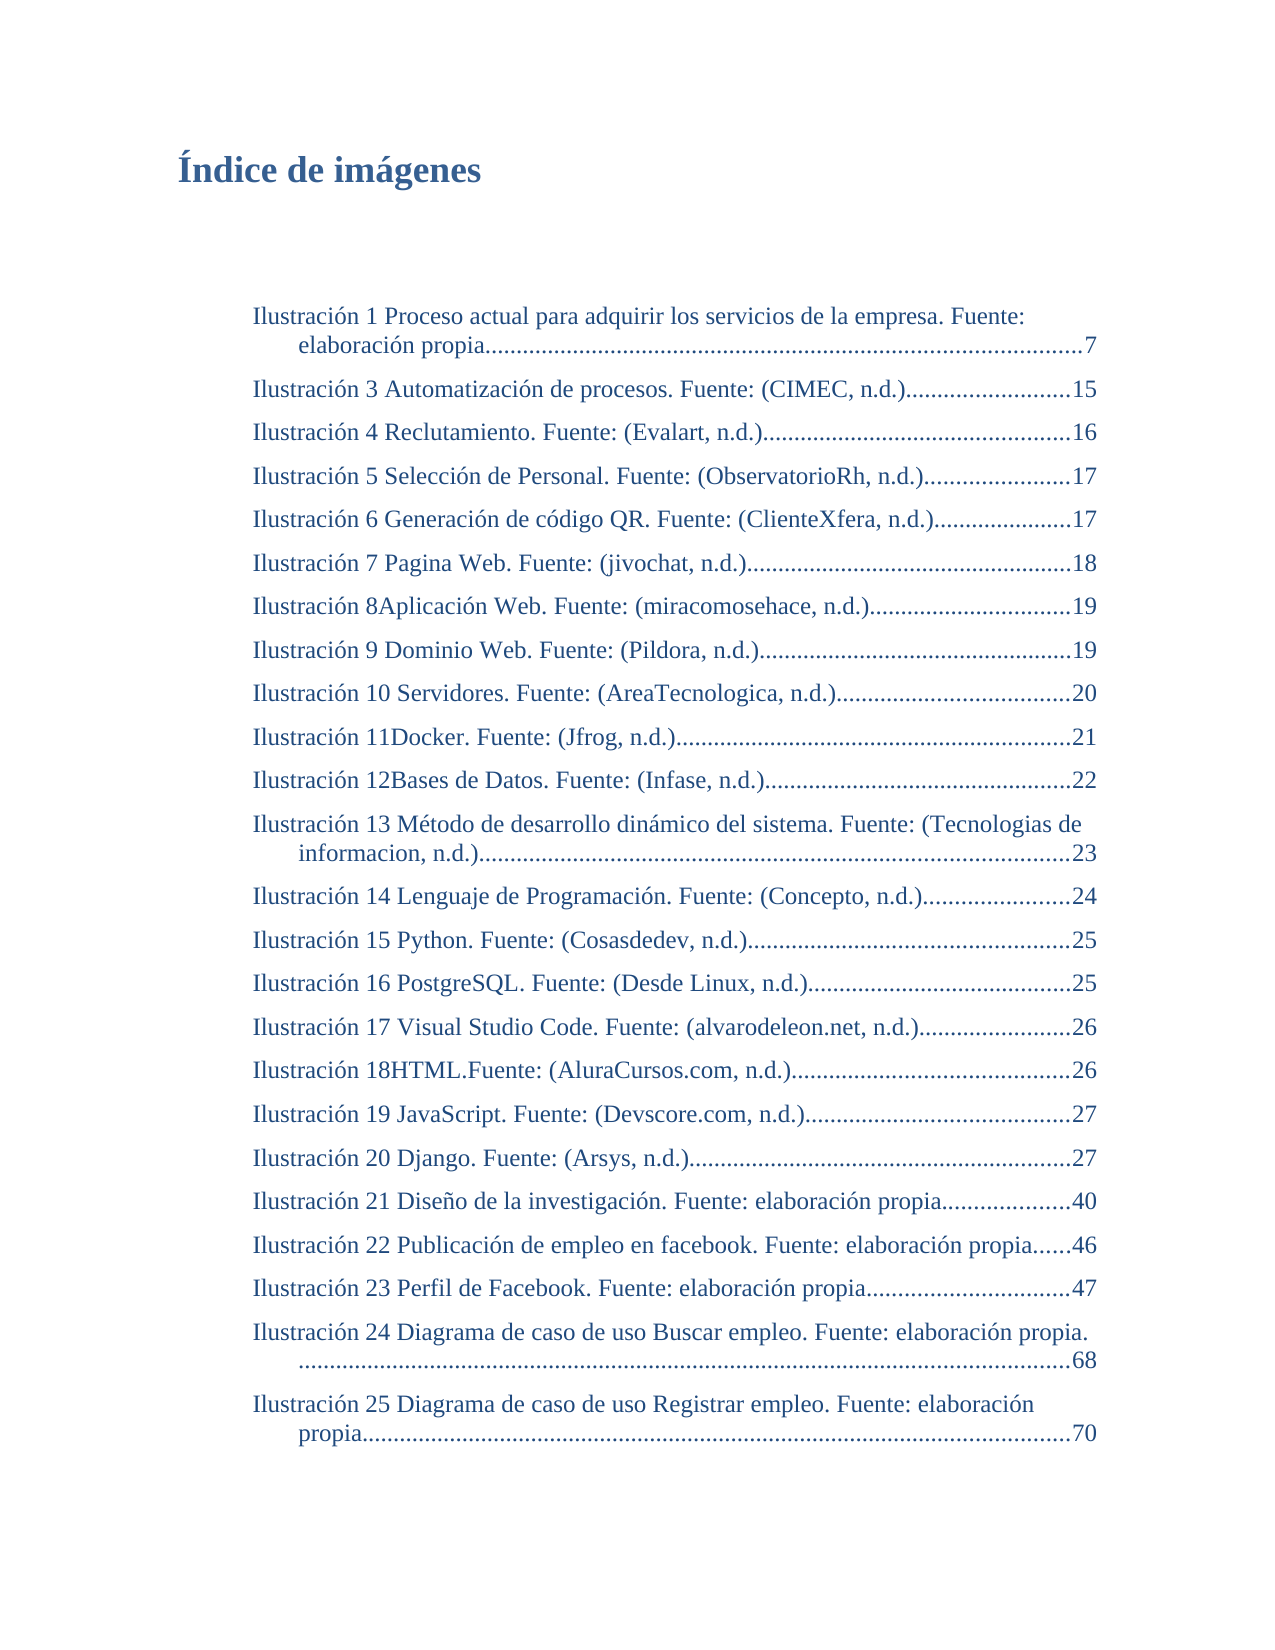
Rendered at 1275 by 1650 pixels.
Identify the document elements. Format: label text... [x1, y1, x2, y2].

text Ilustración 12Bases de Datos. Fuente: (Infase, n.d.) 22 [252, 766, 1098, 794]
text Ilustración 20 Django. Fuente: (Arsys, n.d.) 27 [252, 1143, 1098, 1171]
subtitle Índice de imágenes [177, 148, 1098, 191]
text Ilustración 14 Lenguaje de Programación. Fuente: (Concepto, n.d.) 24 [252, 881, 1098, 910]
text Ilustración 11Docker. Fuente: (Jfrog, n.d.) 21 [252, 722, 1098, 751]
text Ilustración 21 Diseño de la investigación. Fuente: elaboración propia. 40 [252, 1186, 1098, 1215]
text Ilustración 23 Perfil de Facebook. Fuente: elaboración propia 47 [252, 1273, 1098, 1302]
text Ilustración 1 Proceso actual para adquirir los servicios de la empresa. Fuente: elaboración propia. 7 [252, 301, 1098, 359]
text Ilustración 22 Publicación de empleo en facebook. Fuente: elaboración propia. 46 [252, 1230, 1098, 1258]
text Ilustración 3 Automatización de procesos. Fuente: (CIMEC, n.d.) 15 [252, 374, 1098, 402]
text Ilustración 16 PostgreSQL. Fuente: (Desde Linux, n.d.) 25 [252, 968, 1098, 997]
text Ilustración 18HTML.Fuente: (AluraCursos.com, n.d.) 26 [252, 1056, 1098, 1084]
text Ilustración 15 Python. Fuente: (Cosasdedev, n.d.) 25 [252, 925, 1098, 954]
text Ilustración 19 JavaScript. Fuente: (Devscore.com, n.d.) 27 [252, 1099, 1098, 1128]
text Ilustración 25 Diagrama de caso de uso Registrar empleo. Fuente: elaboración propia. 70 [252, 1389, 1098, 1447]
text Ilustración 13 Método de desarrollo dinámico del sistema. Fuente: (Tecnologias de informacion, n.d.) 23 [252, 809, 1098, 867]
text Ilustración 9 Dominio Web. Fuente: (Pildora, n.d.) 19 [252, 635, 1098, 664]
text Ilustración 6 Generación de código QR. Fuente: (ClienteXfera, n.d.) 17 [252, 504, 1098, 533]
text Ilustración 8Aplicación Web. Fuente: (miracomosehace, n.d.) 19 [252, 591, 1098, 620]
text Ilustración 5 Selección de Personal. Fuente: (ObservatorioRh, n.d.) 17 [252, 461, 1098, 489]
text Ilustración 24 Diagrama de caso de uso Buscar empleo. Fuente: elaboración propia. 68 [252, 1317, 1098, 1374]
text Ilustración 17 Visual Studio Code. Fuente: (alvarodeleon.net, n.d.) 26 [252, 1012, 1098, 1041]
text Ilustración 7 Pagina Web. Fuente: (jivochat, n.d.) 18 [252, 548, 1098, 577]
text Ilustración 4 Reclutamiento. Fuente: (Evalart, n.d.) 16 [252, 417, 1098, 446]
text Ilustración 10 Servidores. Fuente: (AreaTecnologica, n.d.) 20 [252, 678, 1098, 707]
